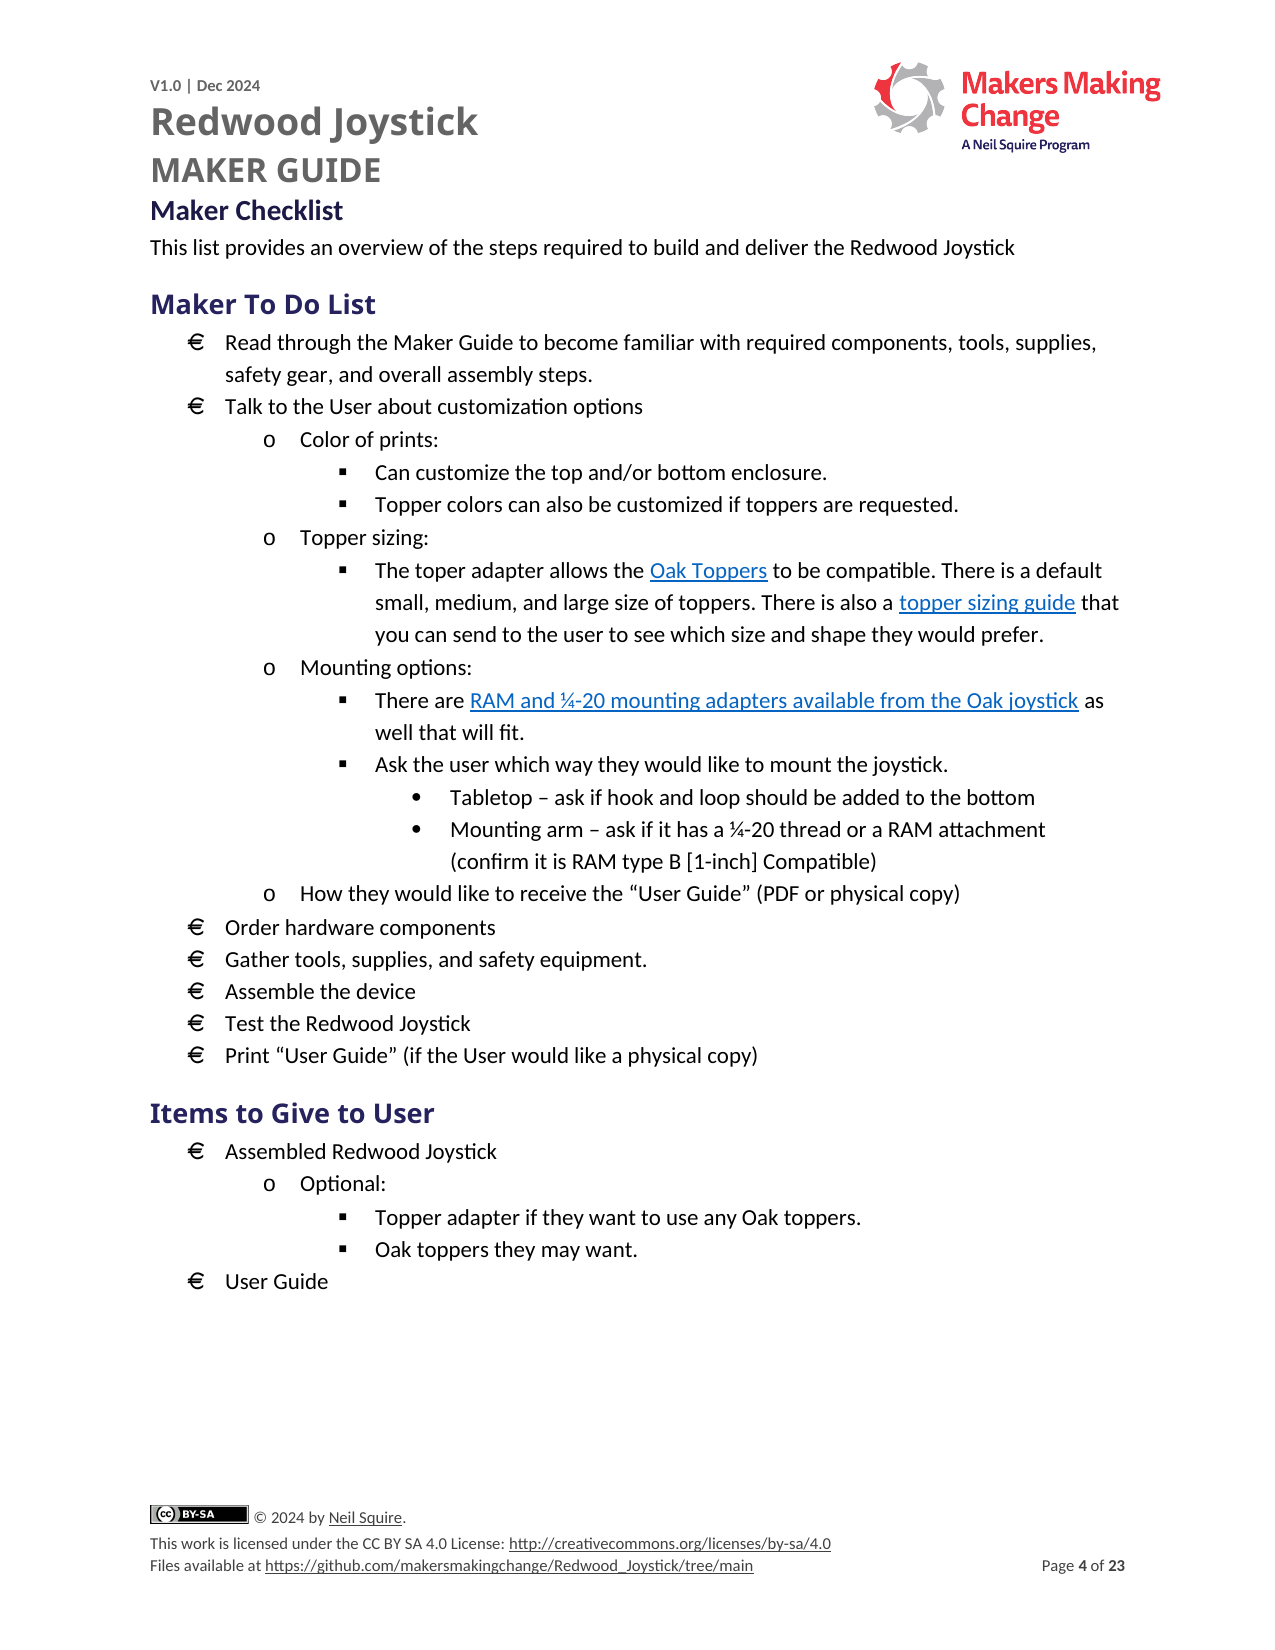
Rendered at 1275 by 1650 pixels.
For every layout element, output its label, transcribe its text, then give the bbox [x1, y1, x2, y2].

list The toper adapter allows the Oak Toppers to be compatible. There is a default small, medium, and large size of toppers. There is also a topper sizing guide that you can send to the user to see which size and shape they would prefer. [337, 556, 1125, 648]
list Assemble the device [187, 977, 1125, 1005]
list Gather tools, supplies, and safety equipment. [187, 945, 1125, 973]
list Mounting arm – ask if it has a ¼-20 thread or a RAM attachment (confirm it is RAM type B [1-inch] Compatible) [412, 815, 1125, 875]
list Tabletop – ask if hook and loop should be added to the bottom [412, 783, 1125, 811]
list Can customize the top and/or bottom enclosure. [337, 458, 1125, 486]
list Ask the user which way they would like to mount the joystick. [337, 751, 1125, 779]
list Mounting options: [262, 653, 1125, 682]
list Order hardware components [187, 913, 1125, 941]
list Topper adapter if they want to use any Oak toppers. [337, 1203, 1125, 1231]
picture [874, 62, 1161, 153]
list Assembled Redwood Joystick [187, 1137, 1125, 1165]
subtitle Maker Checklist [150, 192, 1125, 227]
list Print “User Guide” (if the User would like a physical copy) [187, 1042, 1125, 1070]
list Color of prints: [262, 425, 1125, 454]
list Topper sizing: [262, 523, 1125, 552]
list There are RAM and ¼-20 mounting adapters available from the Oak joystick as well that will fit. [337, 686, 1125, 746]
list Talk to the User about customization options [187, 392, 1125, 421]
list User Guide [187, 1267, 1125, 1295]
list Oak toppers they may want. [337, 1235, 1125, 1263]
subtitle Items to Give to User [150, 1095, 1125, 1132]
list Read through the Maker Guide to become familiar with required components, tools, supplies, safety gear, and overall assembly steps. [187, 328, 1125, 388]
picture [150, 1505, 249, 1524]
list How they would like to receive the “User Guide” (PDF or physical copy) [262, 879, 1125, 908]
list Optional: [262, 1169, 1125, 1198]
list Topper colors can also be customized if toppers are requested. [337, 490, 1125, 518]
list Test the Redwood Joystick [187, 1009, 1125, 1037]
text This list provides an overview of the steps required to build and deliver the Redwood Joystick [150, 233, 1125, 261]
subtitle Maker To Do List [150, 286, 1125, 323]
